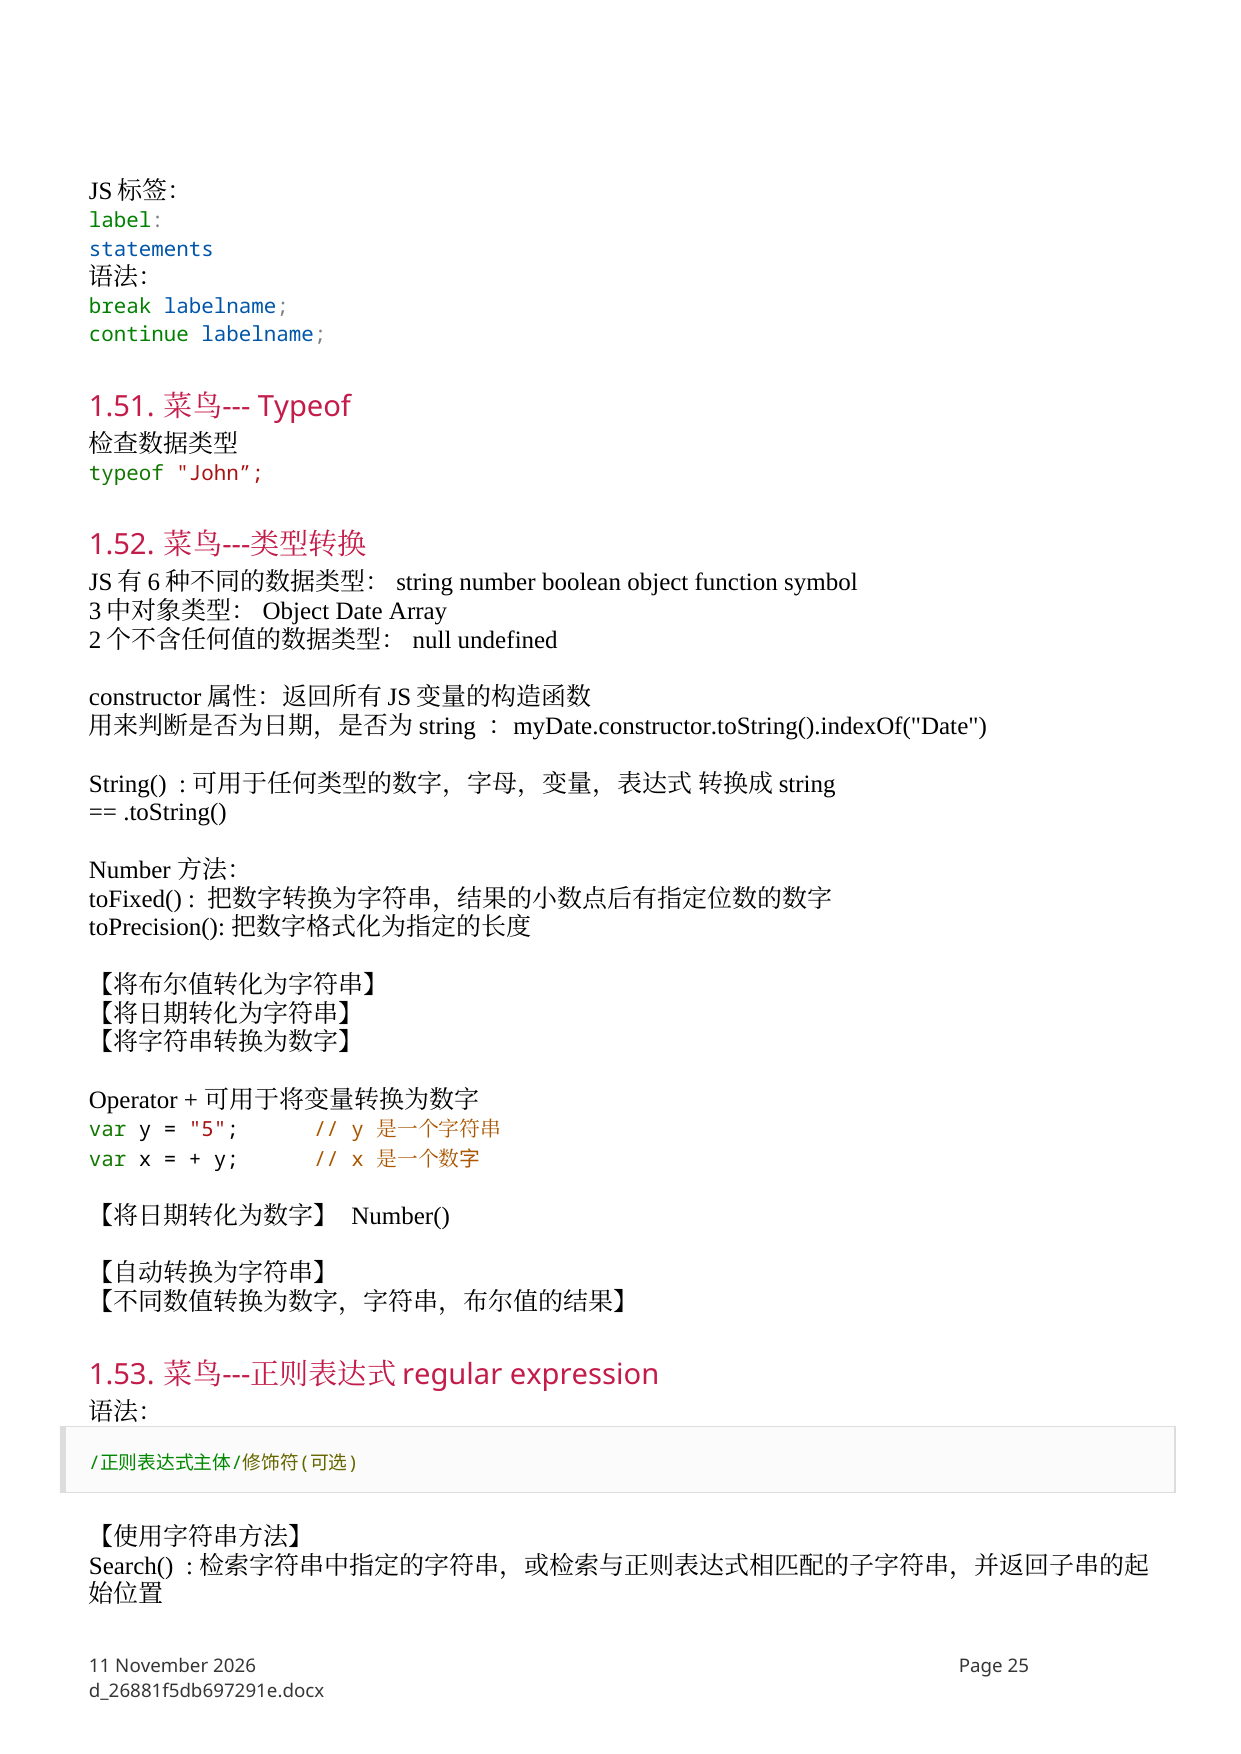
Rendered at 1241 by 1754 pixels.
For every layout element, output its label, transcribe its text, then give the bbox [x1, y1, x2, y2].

subtitle 菜鸟---正则表达式regular expression [89, 1351, 1155, 1393]
text statements [89, 234, 1152, 262]
text JS标签： [89, 176, 1152, 205]
text 【使用字符串方法】 [89, 1522, 1152, 1551]
text 【将布尔值转化为字符串】 [89, 970, 1152, 999]
text 语法： [89, 262, 1152, 291]
text 【将日期转化为字符串】 [89, 999, 1152, 1027]
text Number 方法： [89, 855, 1152, 884]
text break labelname; [89, 291, 1152, 319]
text 3中对象类型： Object Date Array [89, 596, 1152, 625]
text var y = "5"; // y 是一个字符串 [314, 1114, 1152, 1142]
text 用来判断是否为日期，是否为string ：myDate.constructor.toString().indexOf("Date") [89, 711, 1152, 740]
text 【将字符串转换为数字】 [89, 1027, 1152, 1056]
text 【自动转换为字符串】 [89, 1258, 1152, 1287]
subtitle 菜鸟--- Typeof [89, 383, 1155, 425]
text label: [89, 205, 1152, 234]
text 【将日期转化为数字】 Number() [89, 1201, 1152, 1229]
text var x = + y; // x 是一个数字 [89, 1142, 1152, 1172]
text /正则表达式主体/修饰符(可选) [66, 1427, 1174, 1492]
text Search() : 检索字符串中指定的字符串，或检索与正则表达式相匹配的子字符串，并返回子串的起始位置 [89, 1551, 1152, 1608]
text == .toString() [89, 797, 1152, 826]
text JS有6种不同的数据类型： string number boolean object function symbol [89, 567, 1152, 596]
text 2个不含任何值的数据类型： null undefined [89, 625, 1152, 654]
text 语法： [89, 1397, 1152, 1426]
subtitle 菜鸟---类型转换 [89, 521, 1155, 563]
text typeof "John”; [89, 458, 164, 486]
text String() : 可用于任何类型的数字，字母，变量，表达式 转换成string [89, 769, 1152, 797]
text typeof "John”; [176, 458, 1152, 486]
text toFixed() : 把数字转换为字符串，结果的小数点后有指定位数的数字 [89, 884, 1152, 912]
text continue labelname; [89, 319, 1152, 348]
text 【不同数值转换为数字，字符串，布尔值的结果】 [89, 1287, 1152, 1316]
text Operator + 可用于将变量转换为数字 [89, 1085, 1152, 1114]
text constructor 属性：返回所有JS变量的构造函数 [89, 682, 1152, 711]
text toPrecision(): 把数字格式化为指定的长度 [89, 912, 1152, 941]
text 检查数据类型 [89, 429, 1152, 458]
